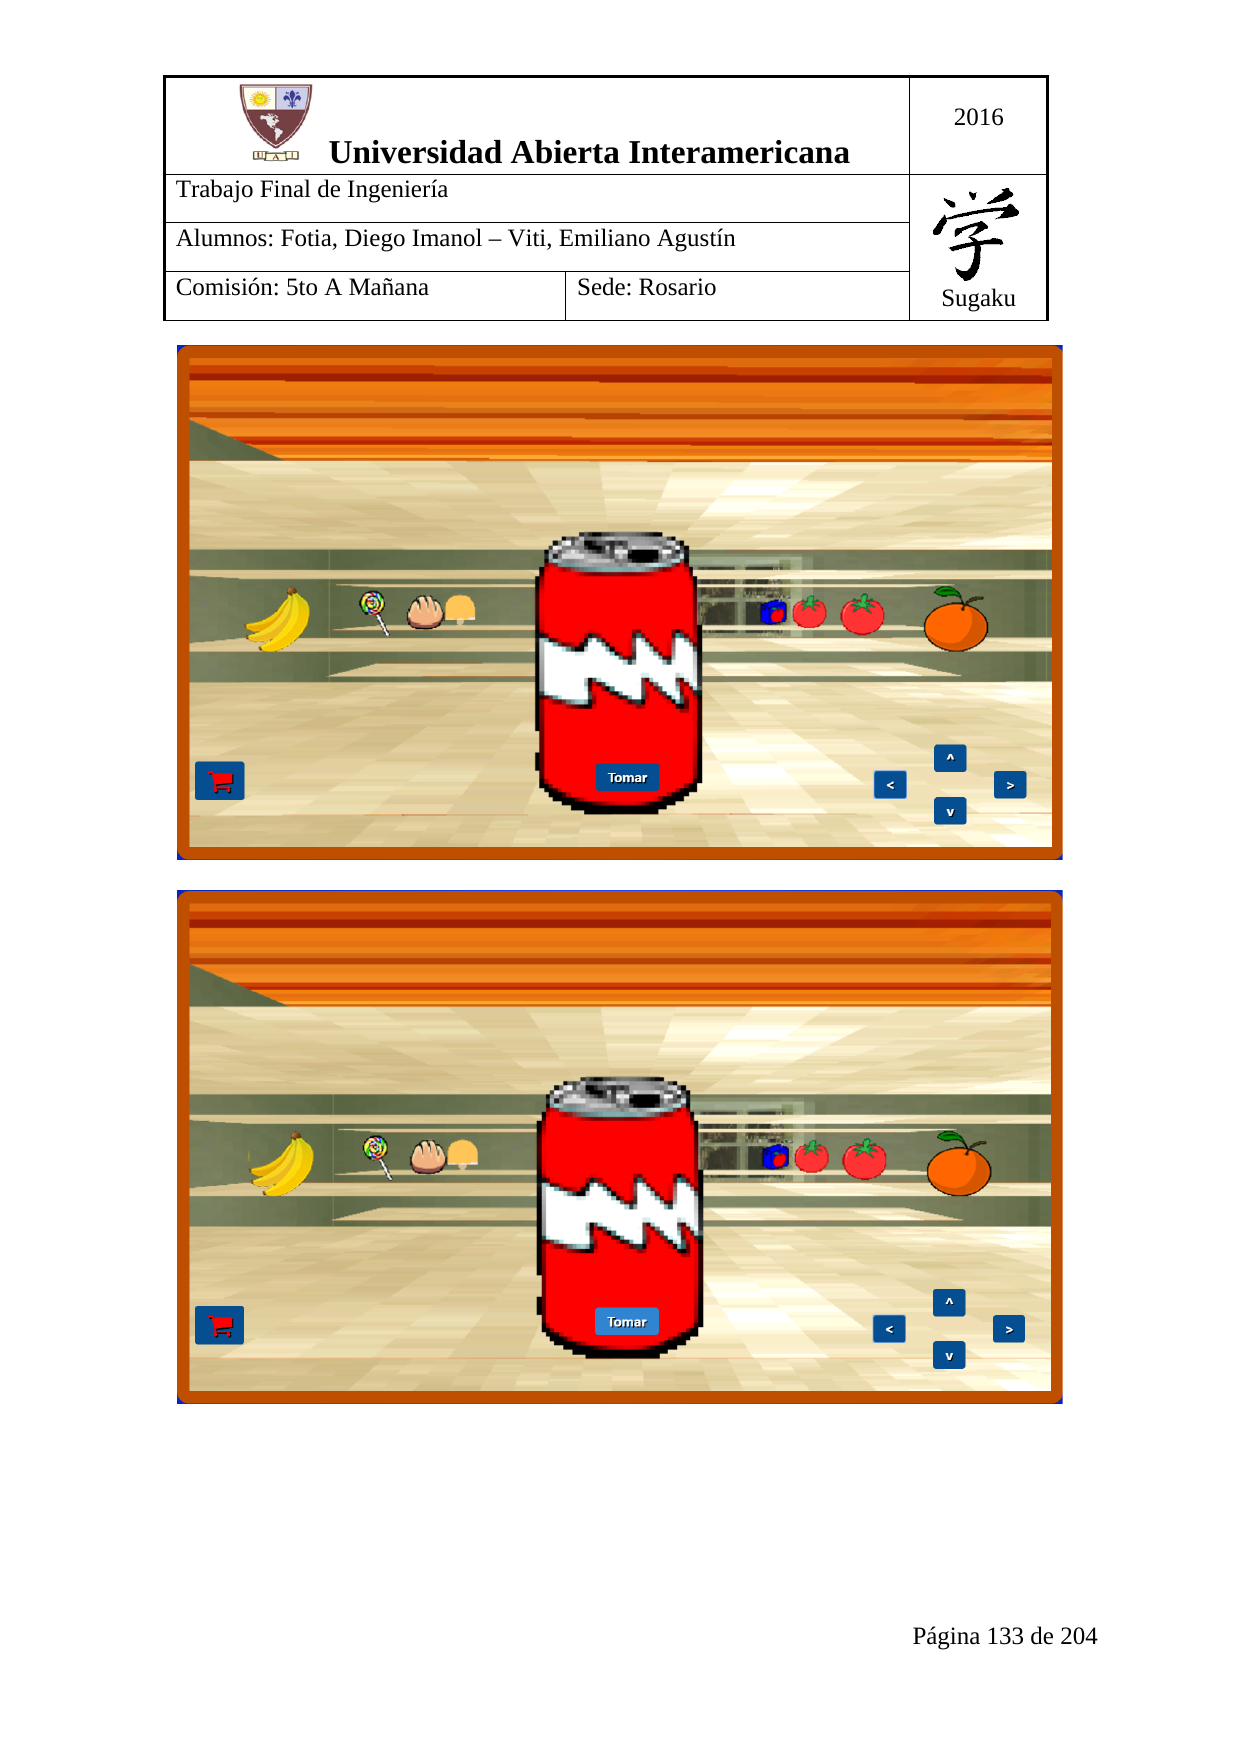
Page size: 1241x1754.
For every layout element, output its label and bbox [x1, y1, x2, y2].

picture [223, 78, 329, 164]
picture [927, 181, 1030, 284]
picture [177, 890, 1063, 1404]
picture [177, 345, 1063, 860]
